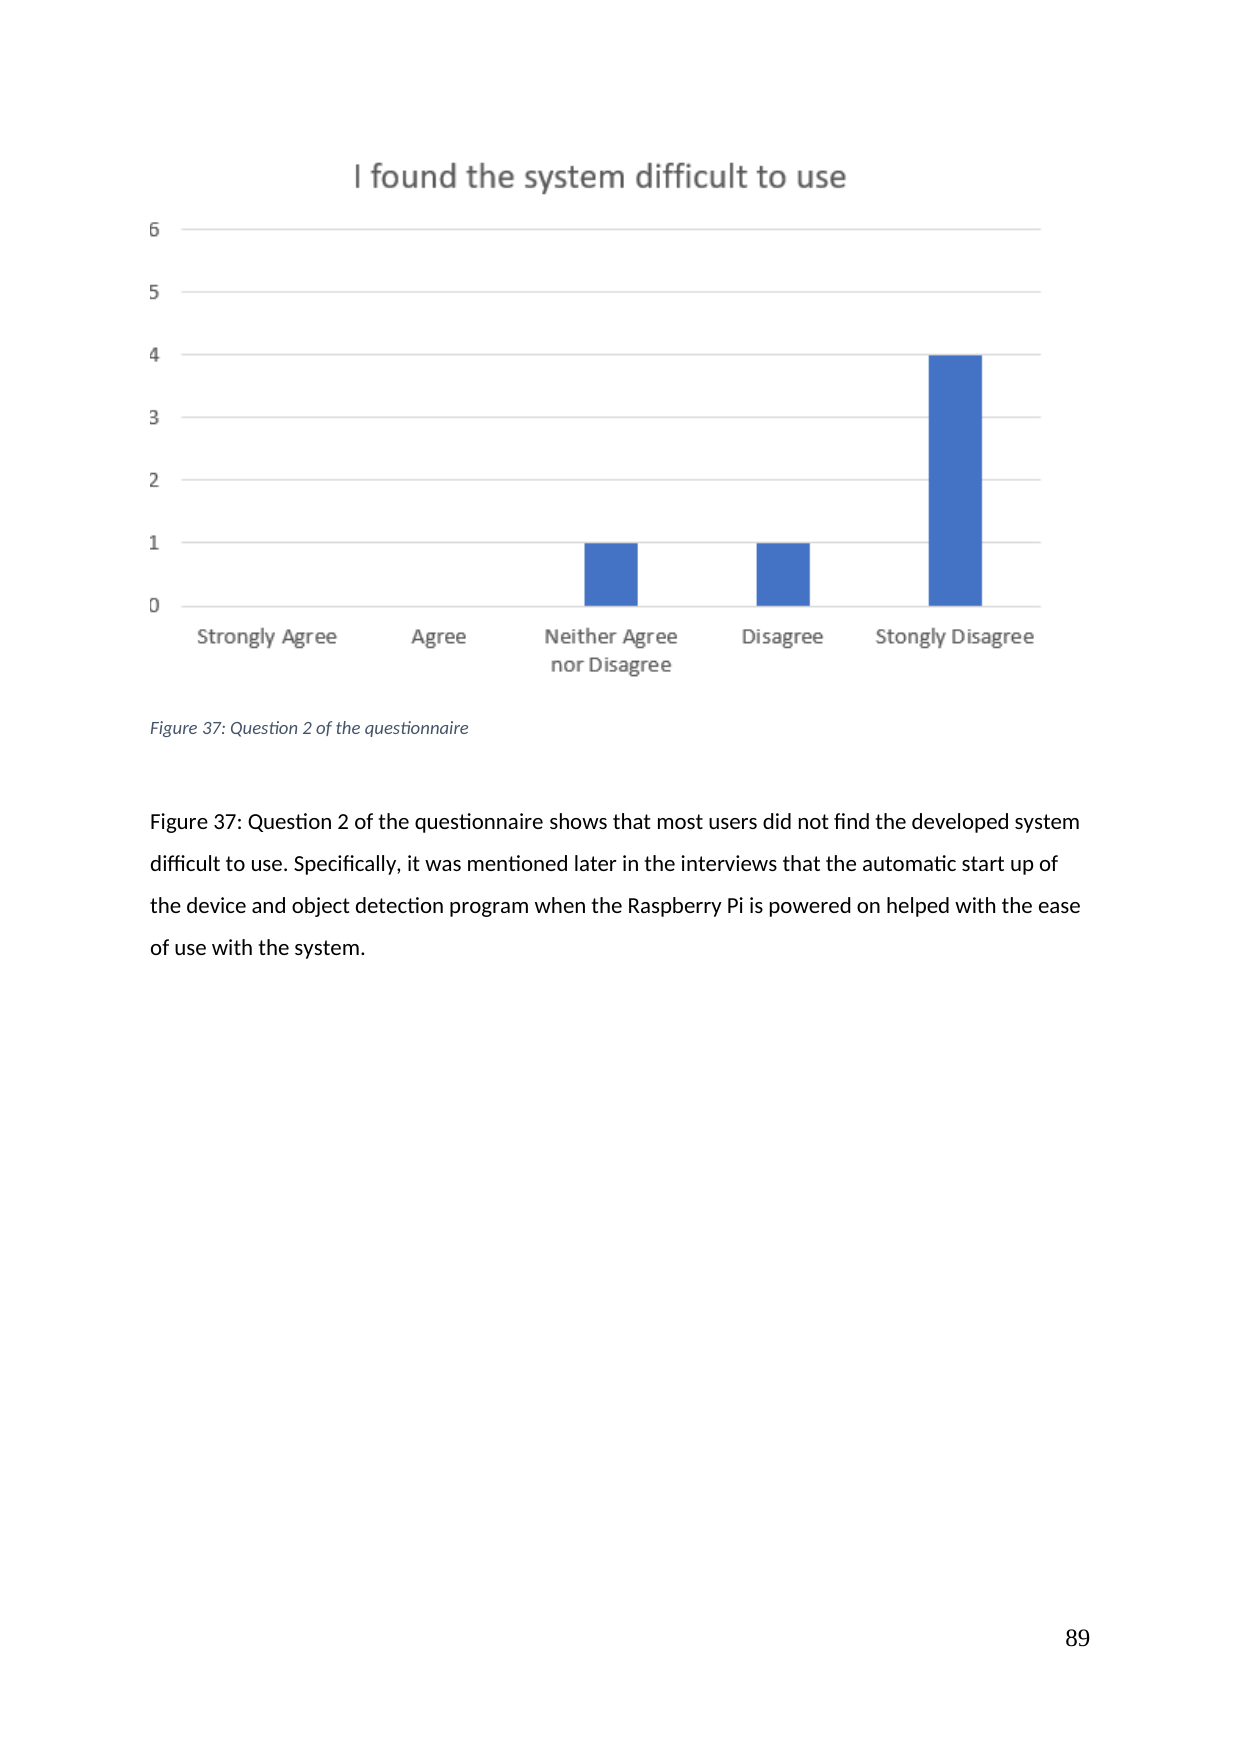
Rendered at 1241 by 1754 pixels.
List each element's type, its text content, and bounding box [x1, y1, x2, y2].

text Figure 37 shows that most users did not find the developed system difficult to use. Specifically, it was mentioned later in the interviews that the automatic start up of the device and object detection program when the Raspberry Pi is powered on helped with the ease of use with the system. [150, 807, 1090, 961]
picture [150, 150, 1048, 686]
